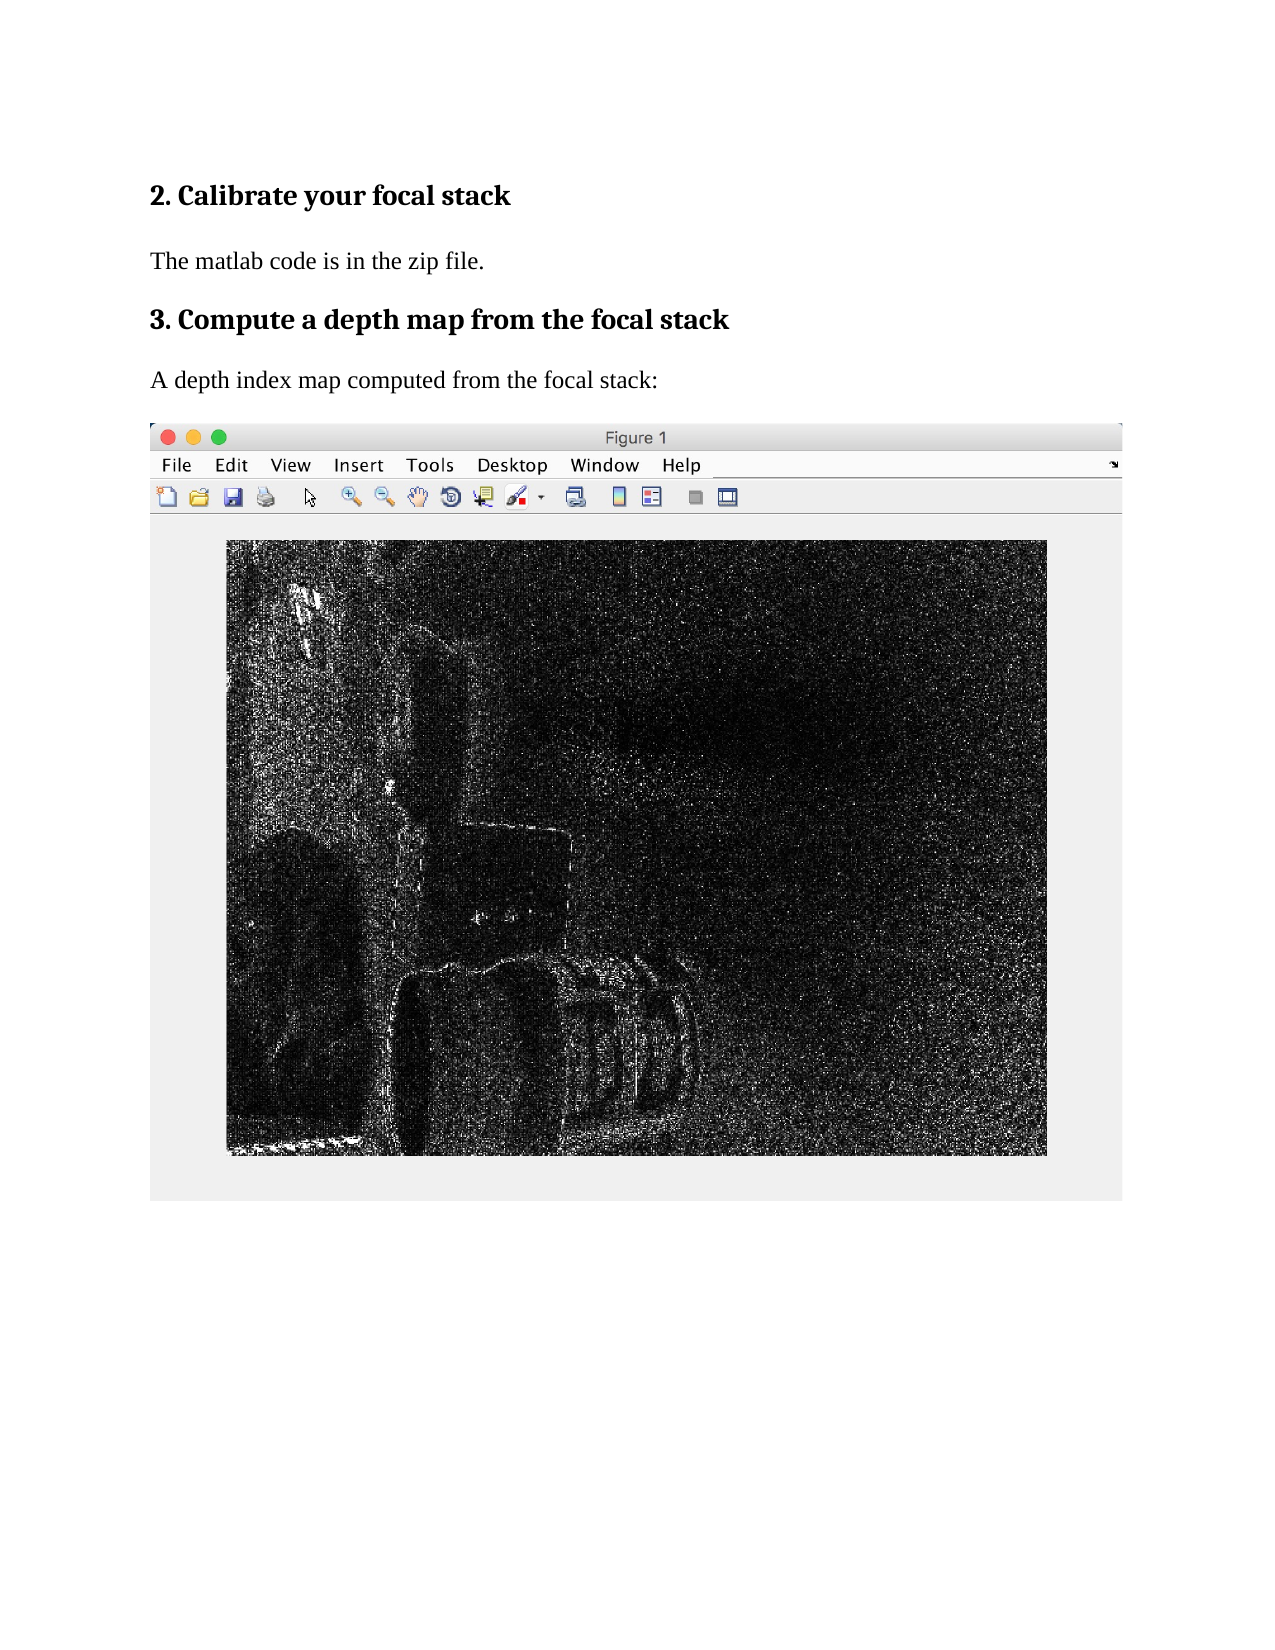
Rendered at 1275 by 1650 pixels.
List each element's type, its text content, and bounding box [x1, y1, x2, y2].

text 3. Compute a depth map from the focal stack [150, 303, 1125, 337]
text 2. Calibrate your focal stack [150, 179, 1125, 212]
picture [150, 423, 1123, 1201]
text A depth index map computed from the focal stack: [150, 366, 1125, 394]
text The matlab code is in the zip file. [150, 246, 1125, 274]
